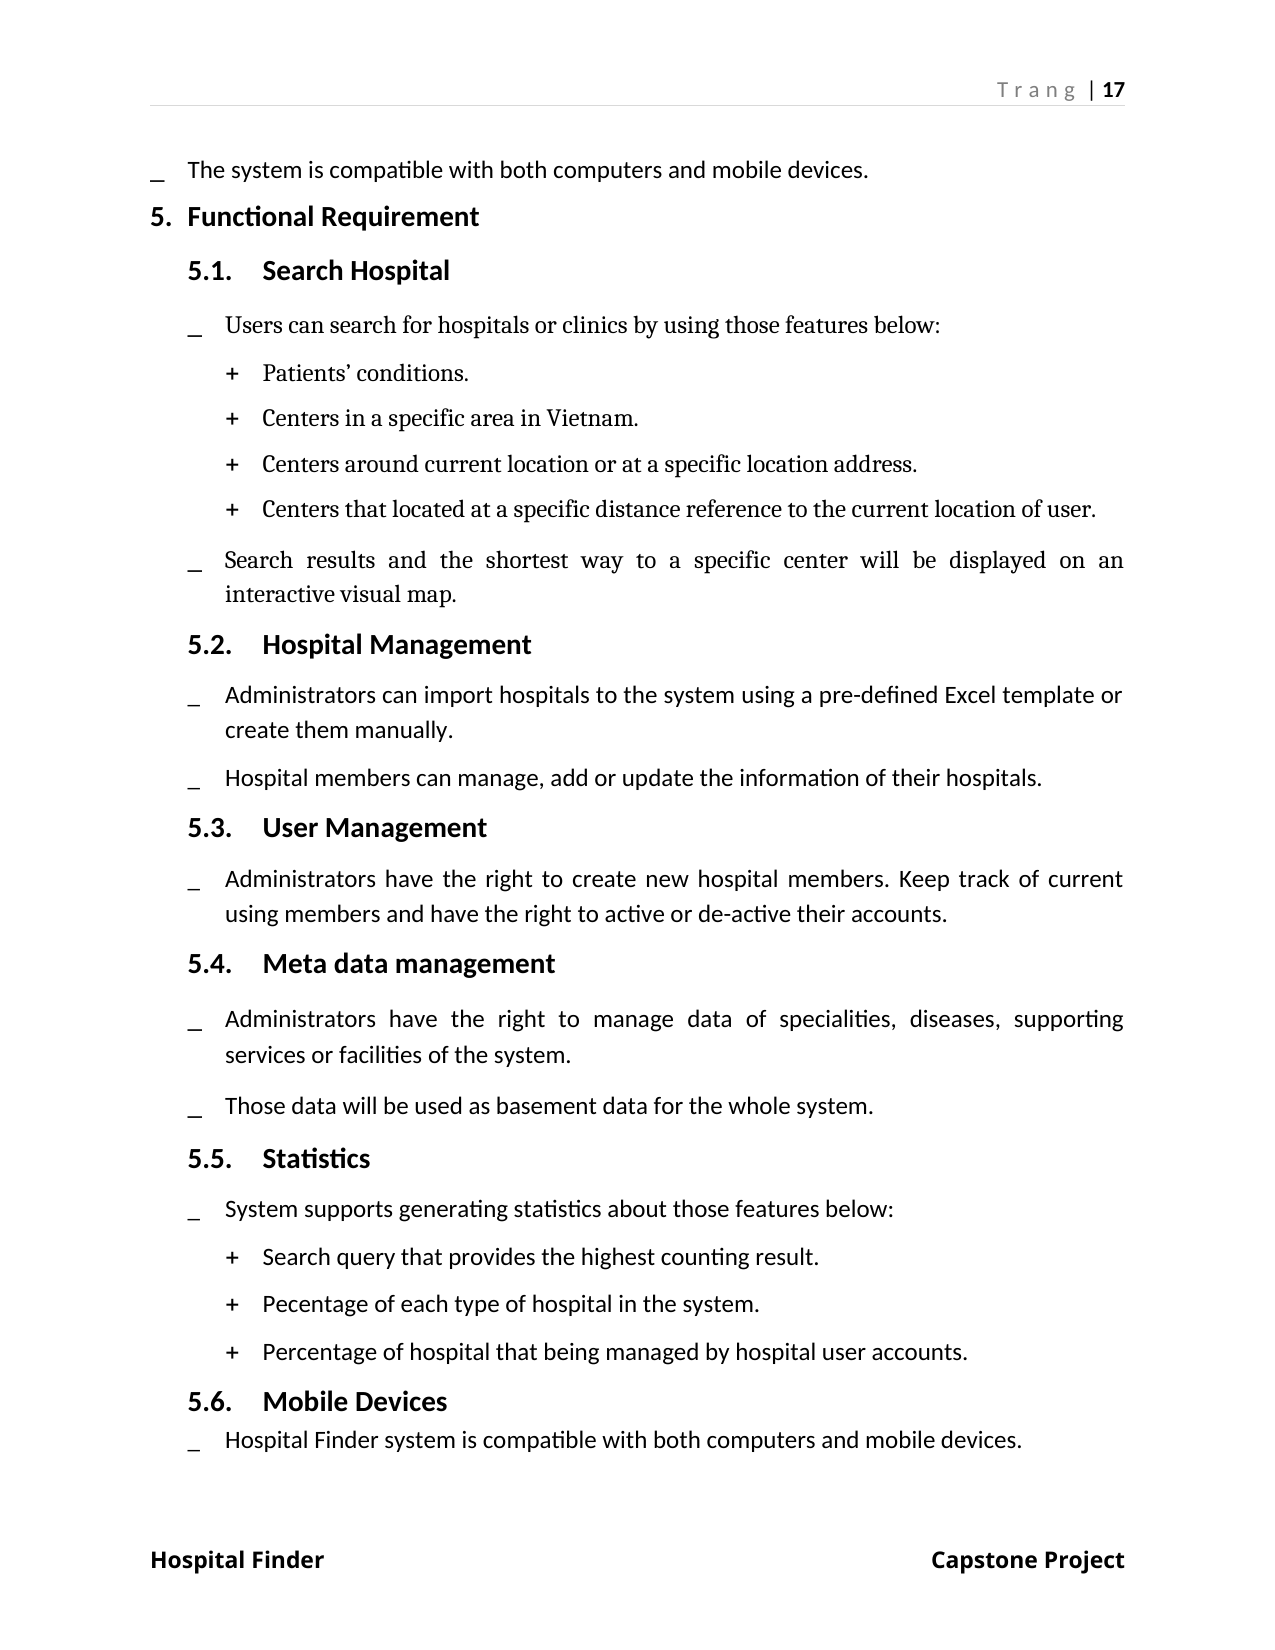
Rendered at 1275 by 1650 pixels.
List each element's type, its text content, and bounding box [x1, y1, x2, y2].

list Centers in a specific area in Vietnam. [225, 404, 1125, 433]
text _ Administrators have the right to create new hospital members. Keep track of current using members and have the right to active or de-active their accounts. [187, 863, 1125, 928]
list Patients’ conditions. [225, 358, 1125, 387]
list Pecentage of each type of hospital in the system. [225, 1288, 1125, 1319]
list Users can search for hospitals or clinics by using those features below: [187, 305, 1125, 341]
text _ System supports generating statistics about those features below: [187, 1193, 1125, 1224]
list Search results and the shortest way to a specific center will be displayed on an interactive visual map. [187, 541, 1125, 609]
list Search query that provides the highest counting result. [225, 1241, 1125, 1271]
list User Management [187, 809, 1125, 845]
list Hospital Management [187, 626, 1125, 662]
list Centers around current location or at a specific location address. [225, 449, 1125, 478]
list Mobile Devices [187, 1383, 1125, 1419]
list Search Hospital [187, 252, 1125, 287]
text _ Hospital Finder system is compatible with both computers and mobile devices. [187, 1424, 1125, 1455]
text _ Administrators can import hospitals to the system using a pre-defined Excel template or create them manually. [187, 679, 1125, 745]
list Meta data management [187, 945, 1125, 981]
list Statistics [187, 1140, 1125, 1175]
list Administrators have the right to manage data of specialities, diseases, supporting services or facilities of the system. [187, 999, 1125, 1069]
list Those data will be used as basement data for the whole system. [187, 1086, 1125, 1122]
text _ Hospital members can manage, add or update the information of their hospitals. [187, 762, 1125, 792]
list Percentage of hospital that being managed by hospital user accounts. [225, 1336, 1125, 1366]
list Centers that located at a specific distance reference to the current location of user. [225, 495, 1125, 524]
list Functional Requirement [150, 198, 1125, 234]
list The system is compatible with both computers and mobile devices. [150, 150, 1125, 186]
